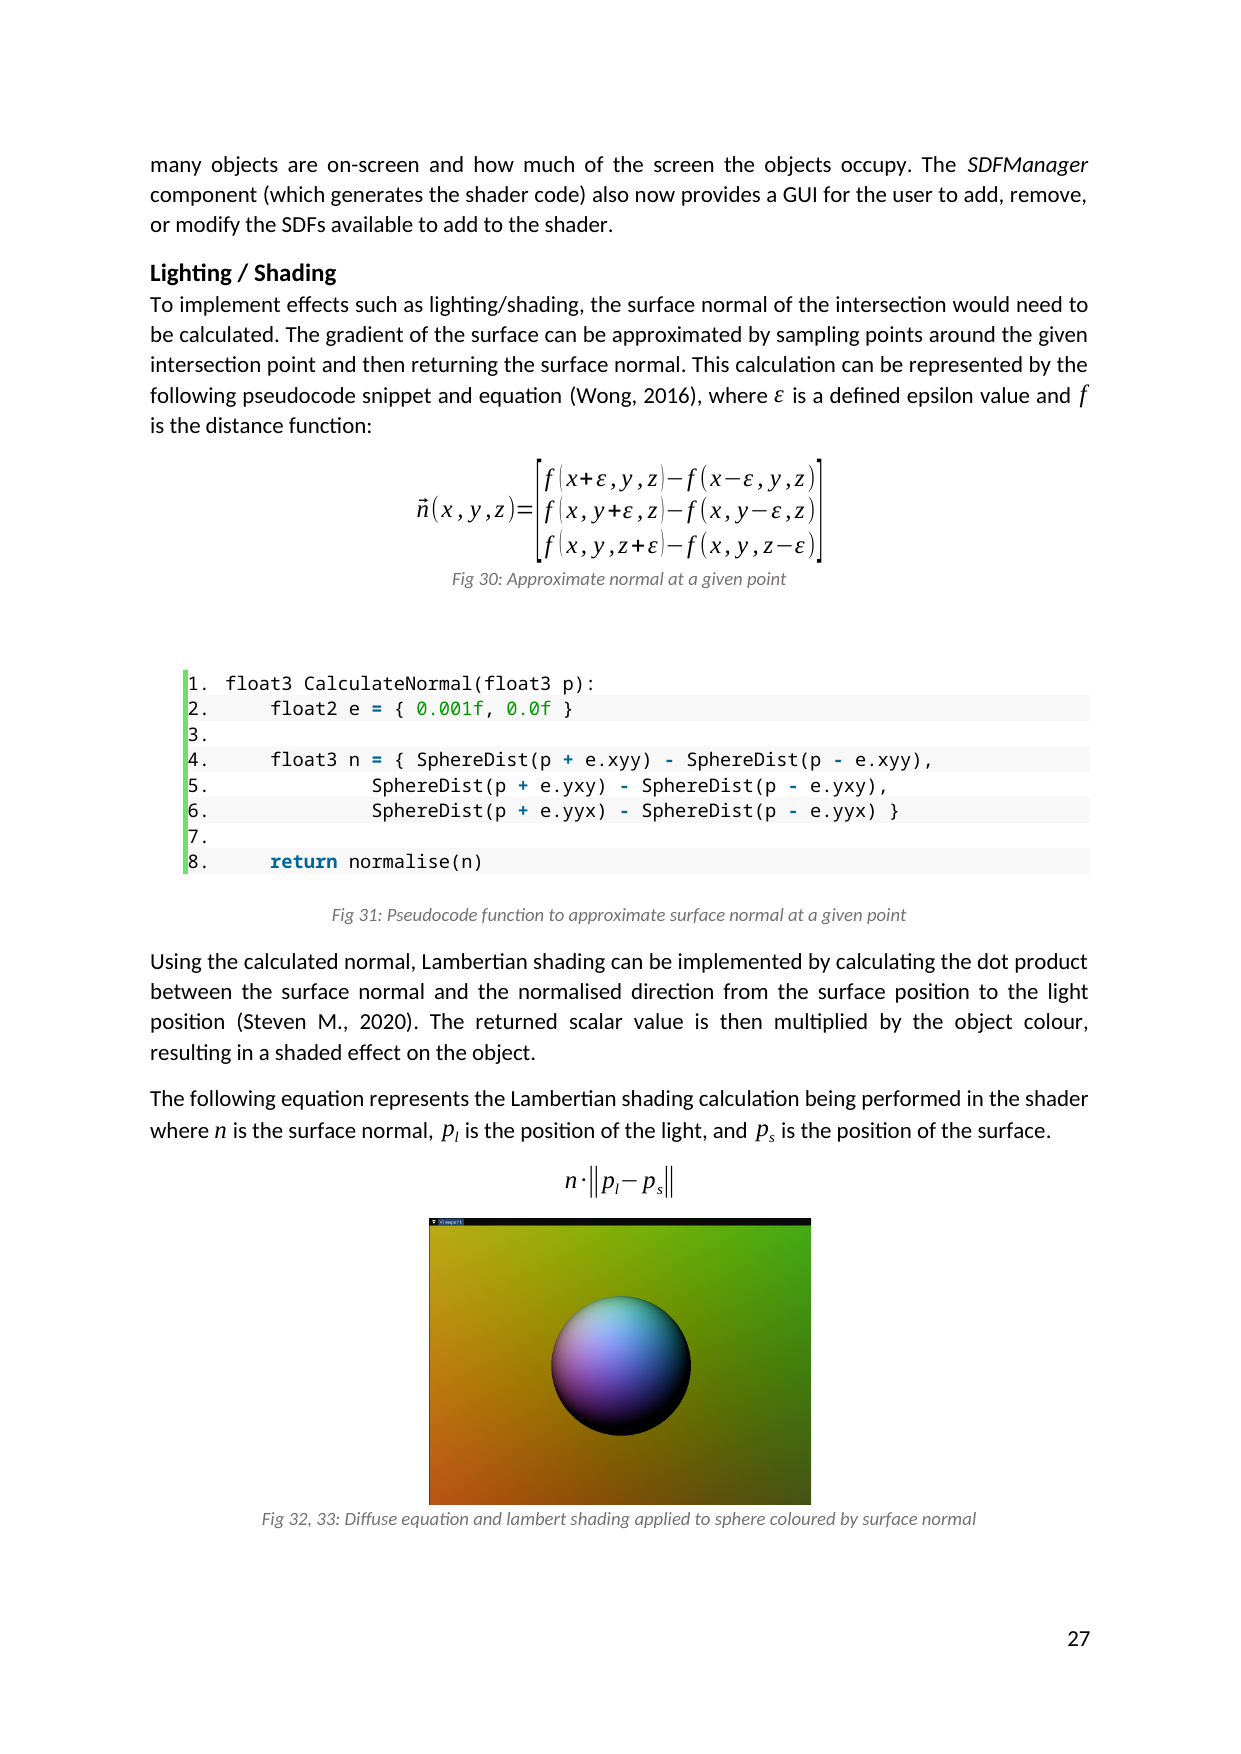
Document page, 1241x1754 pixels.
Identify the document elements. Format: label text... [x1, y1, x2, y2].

text Fig 30: Approximate normal at a given point [150, 567, 1090, 590]
picture [429, 1218, 812, 1505]
text Fig 32, 33: Diffuse equation and lambert shading applied to sphere coloured by surface normal [150, 1507, 1090, 1530]
text To implement effects such as lighting/shading, the surface normal of the intersection would need to be calculated. The gradient of the surface can be approximated by sampling points around the given intersection point and then returning the surface normal. This calculation can be represented by the following pseudocode snippet and equation , where is a defined epsilon value and is the distance function: [150, 290, 1090, 439]
list SphereDist(p + e.yyx) - SphereDist(p - e.yyx) } [188, 797, 1090, 823]
list float3 CalculateNormal(float3 p): [188, 670, 1090, 695]
text The following equation represents the Lambertian shading calculation being performed in the shader where is the surface normal, is the position of the light, and is the position of the surface. [150, 1084, 1090, 1146]
text Fig 31: Pseudocode function to approximate surface normal at a given point [150, 903, 1090, 926]
list return normalise(n) [188, 848, 1090, 874]
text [150, 150, 1090, 238]
list SphereDist(p + e.yxy) - SphereDist(p - e.yxy), [188, 772, 1090, 797]
subtitle Lighting / Shading [150, 257, 1090, 288]
list float3 n = { SphereDist(p + e.xyy) - SphereDist(p - e.xyy), [188, 746, 1090, 772]
list float2 e = { 0.001f, 0.0f } [188, 695, 1090, 721]
text Using the calculated normal, Lambertian shading can be implemented by calculating the dot product between the surface normal and the normalised direction from the surface position to the light position . The returned scalar value is then multiplied by the object colour, resulting in a shaded effect on the object. [150, 947, 1090, 1066]
